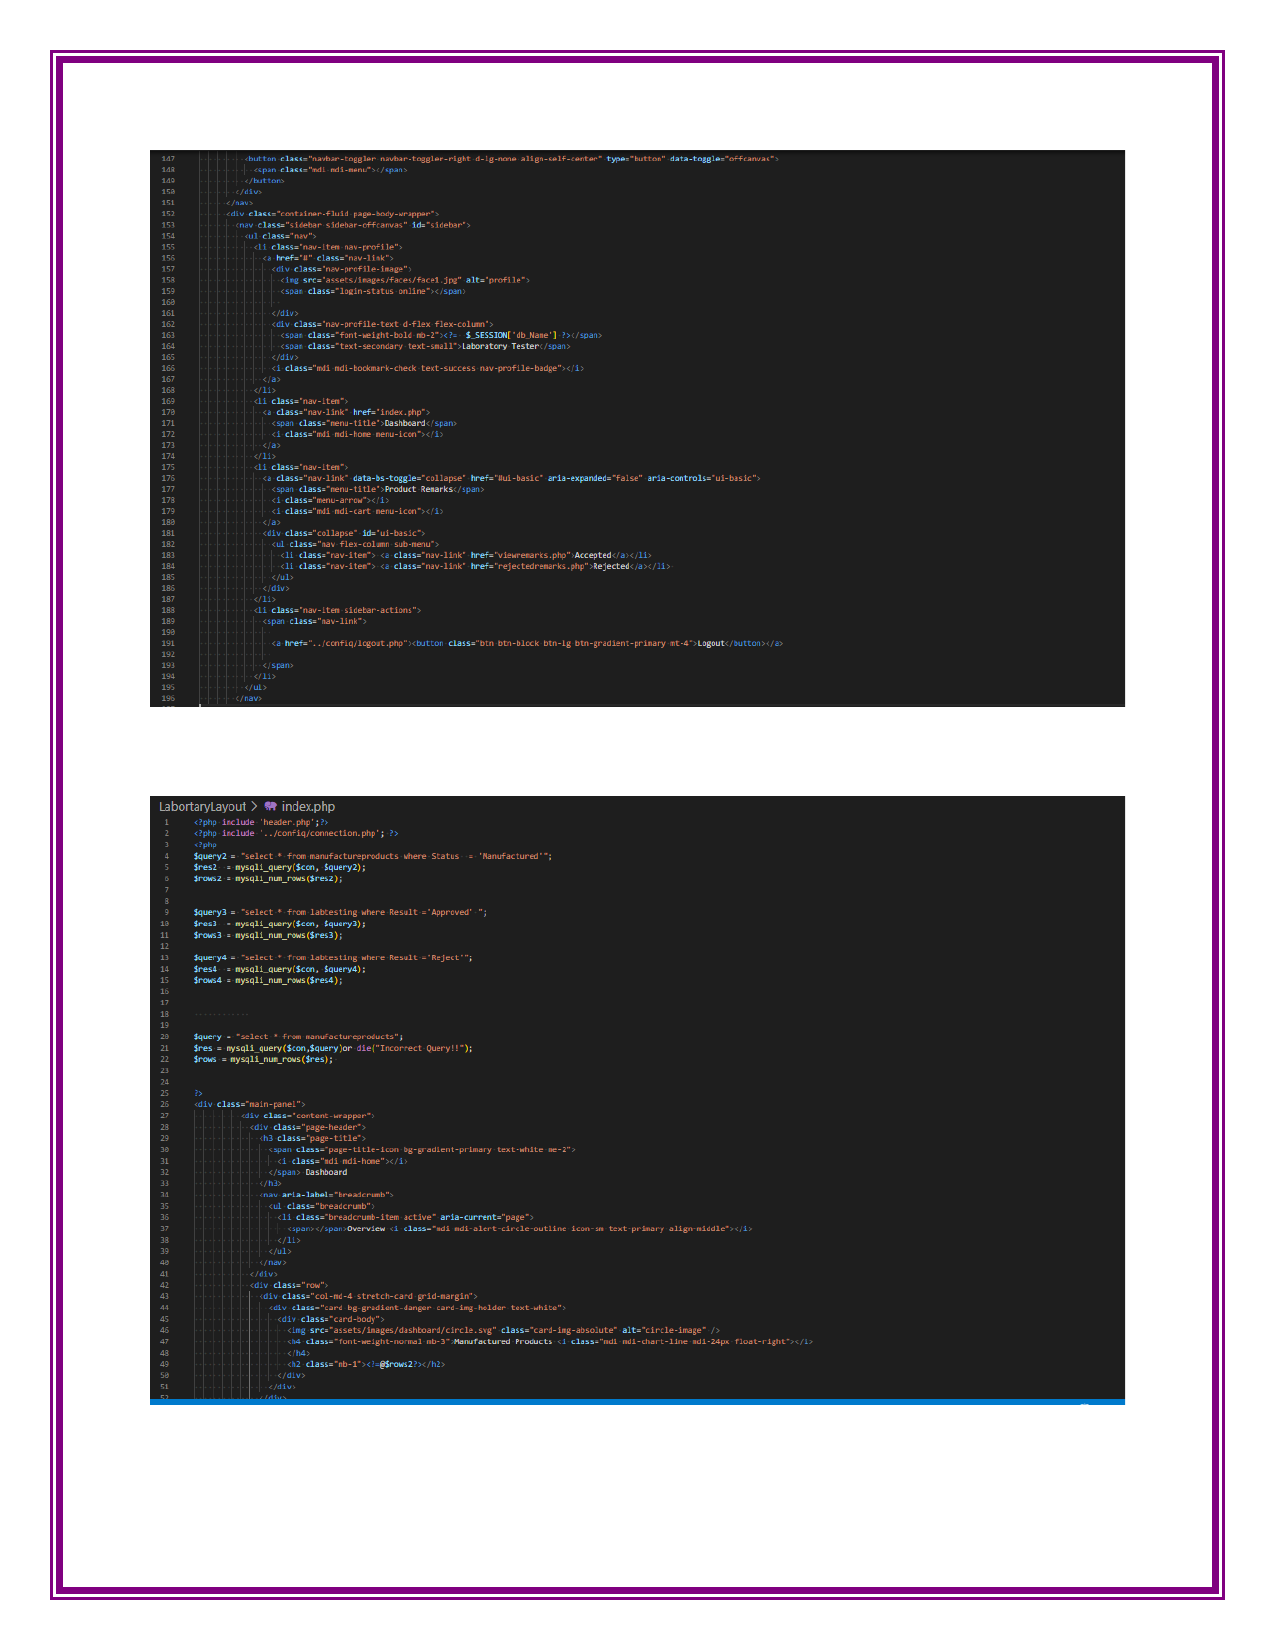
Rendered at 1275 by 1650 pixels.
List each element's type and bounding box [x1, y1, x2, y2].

picture [150, 150, 1125, 707]
picture [150, 796, 1125, 1405]
